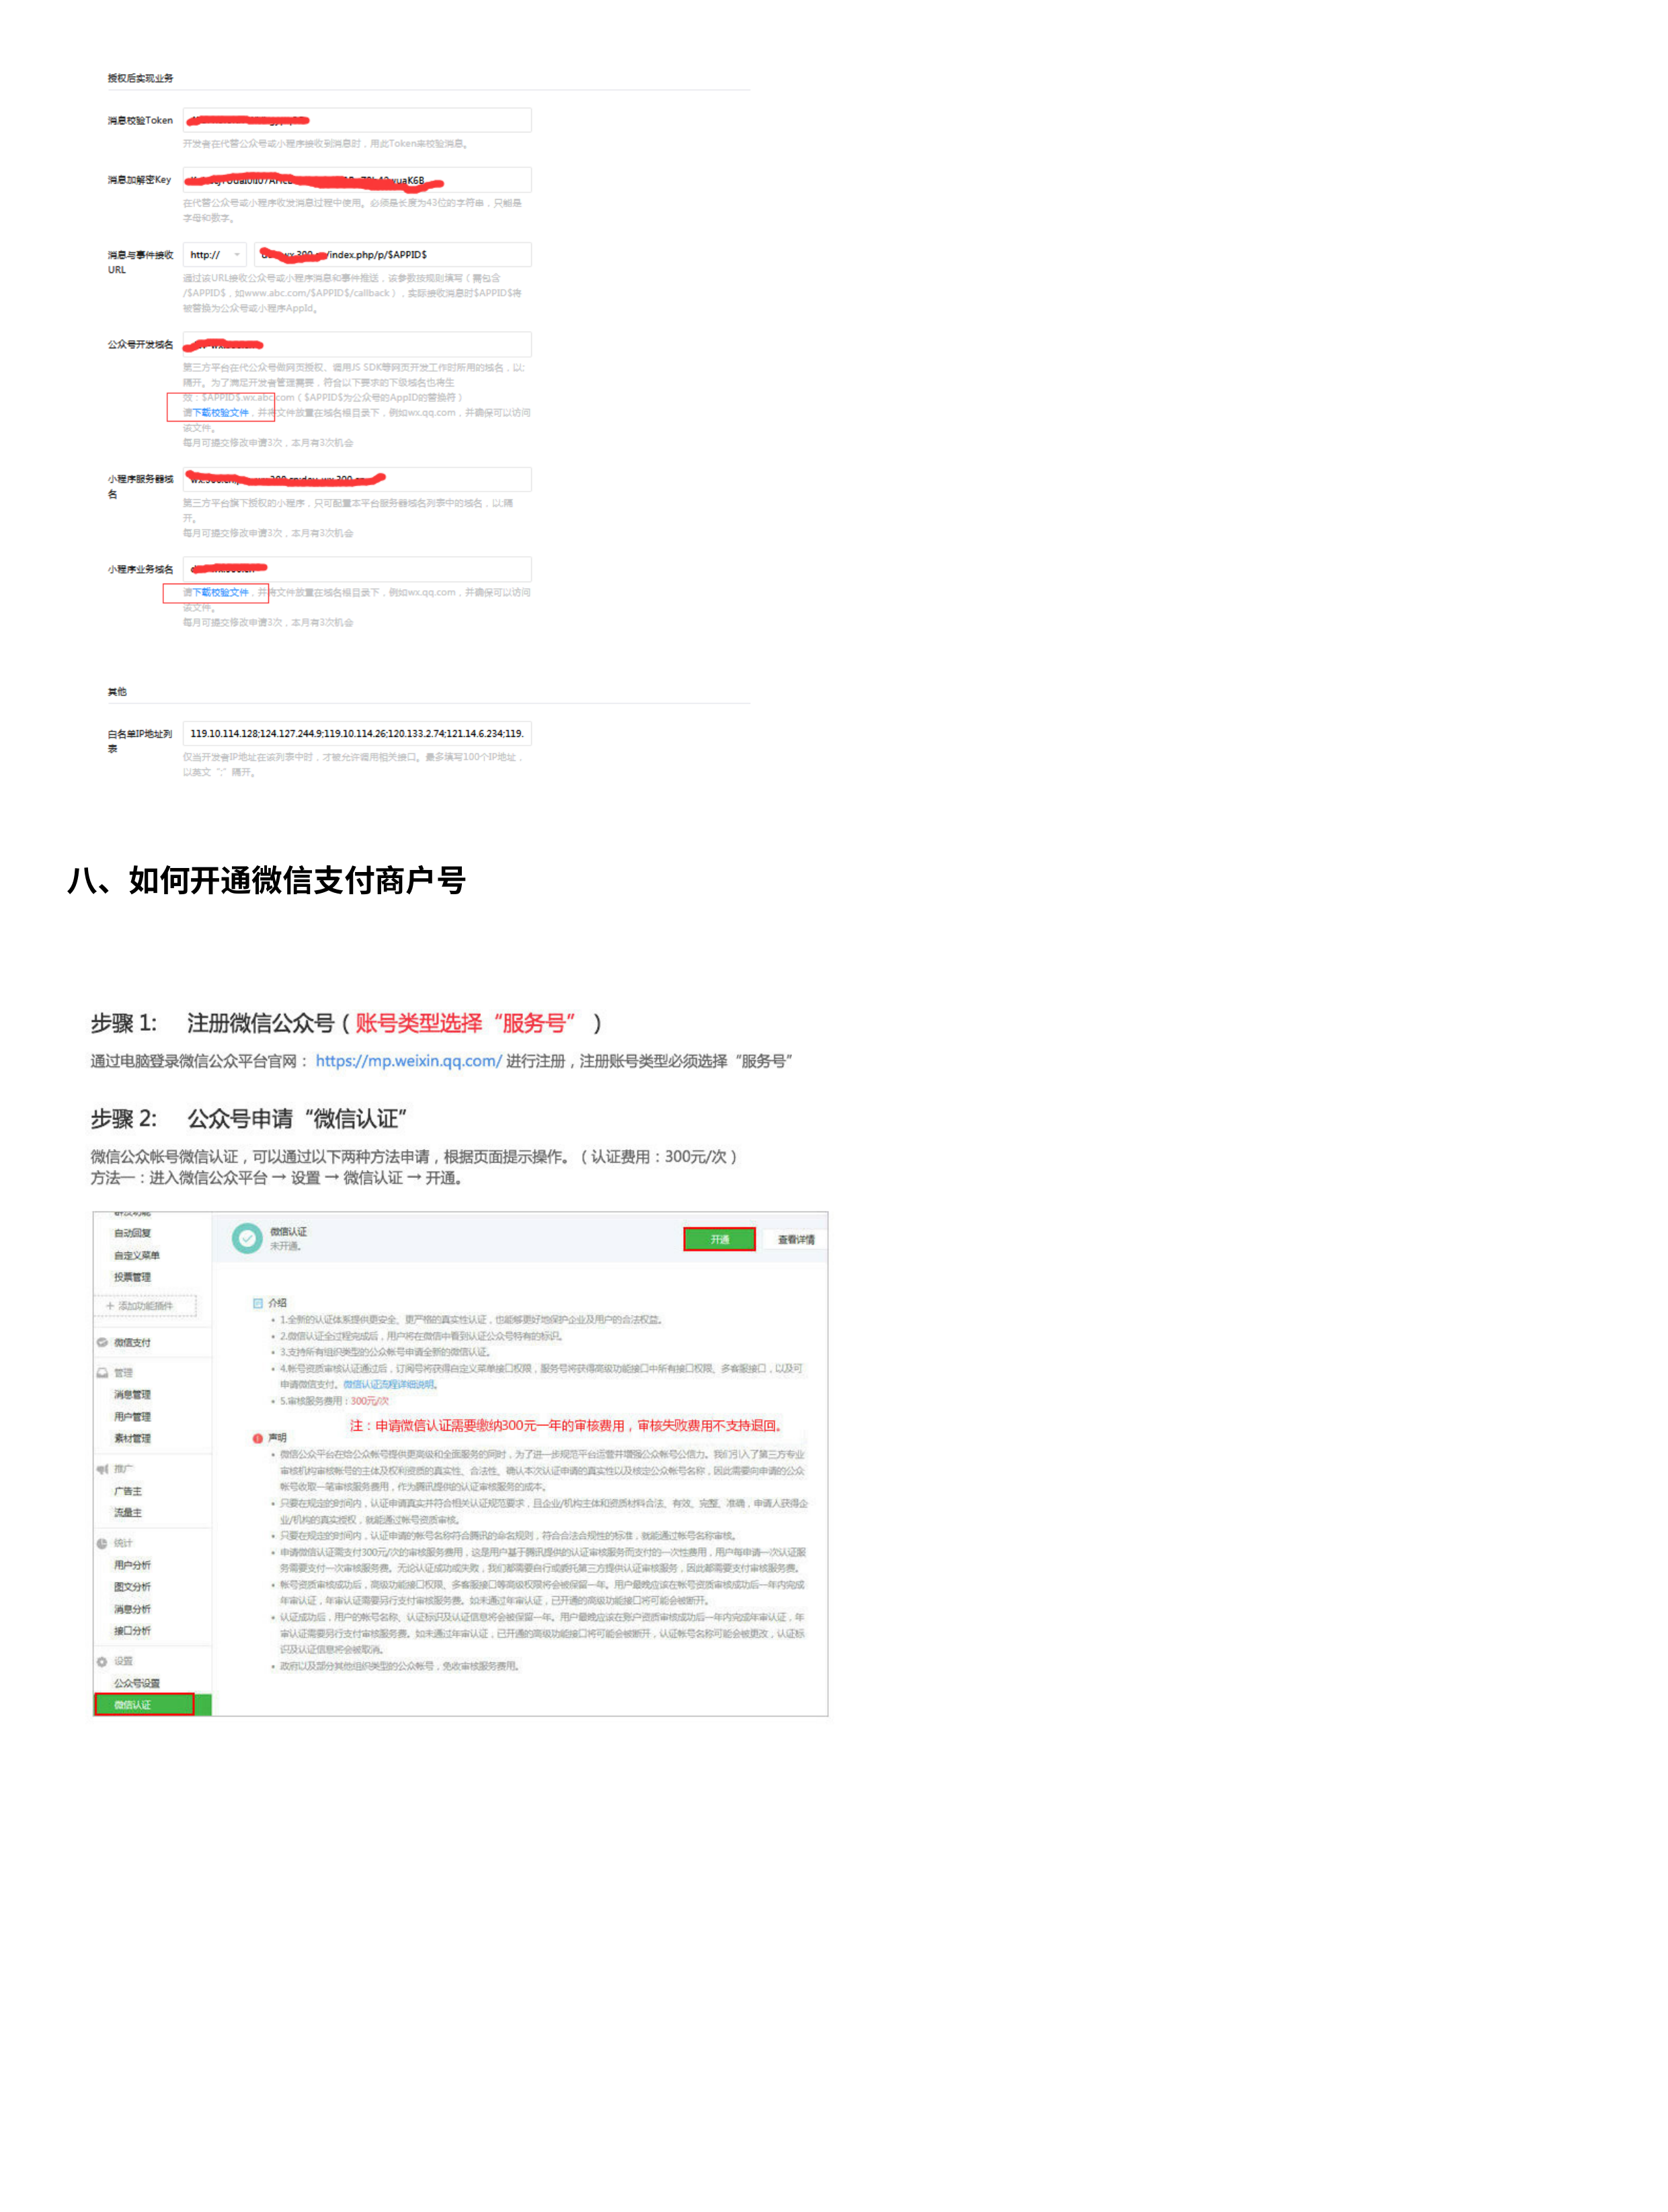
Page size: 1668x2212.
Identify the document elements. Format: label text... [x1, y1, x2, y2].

subtitle 八、如何开通微信支付商户号 [67, 846, 1617, 911]
picture [67, 57, 751, 801]
picture [67, 997, 867, 1747]
